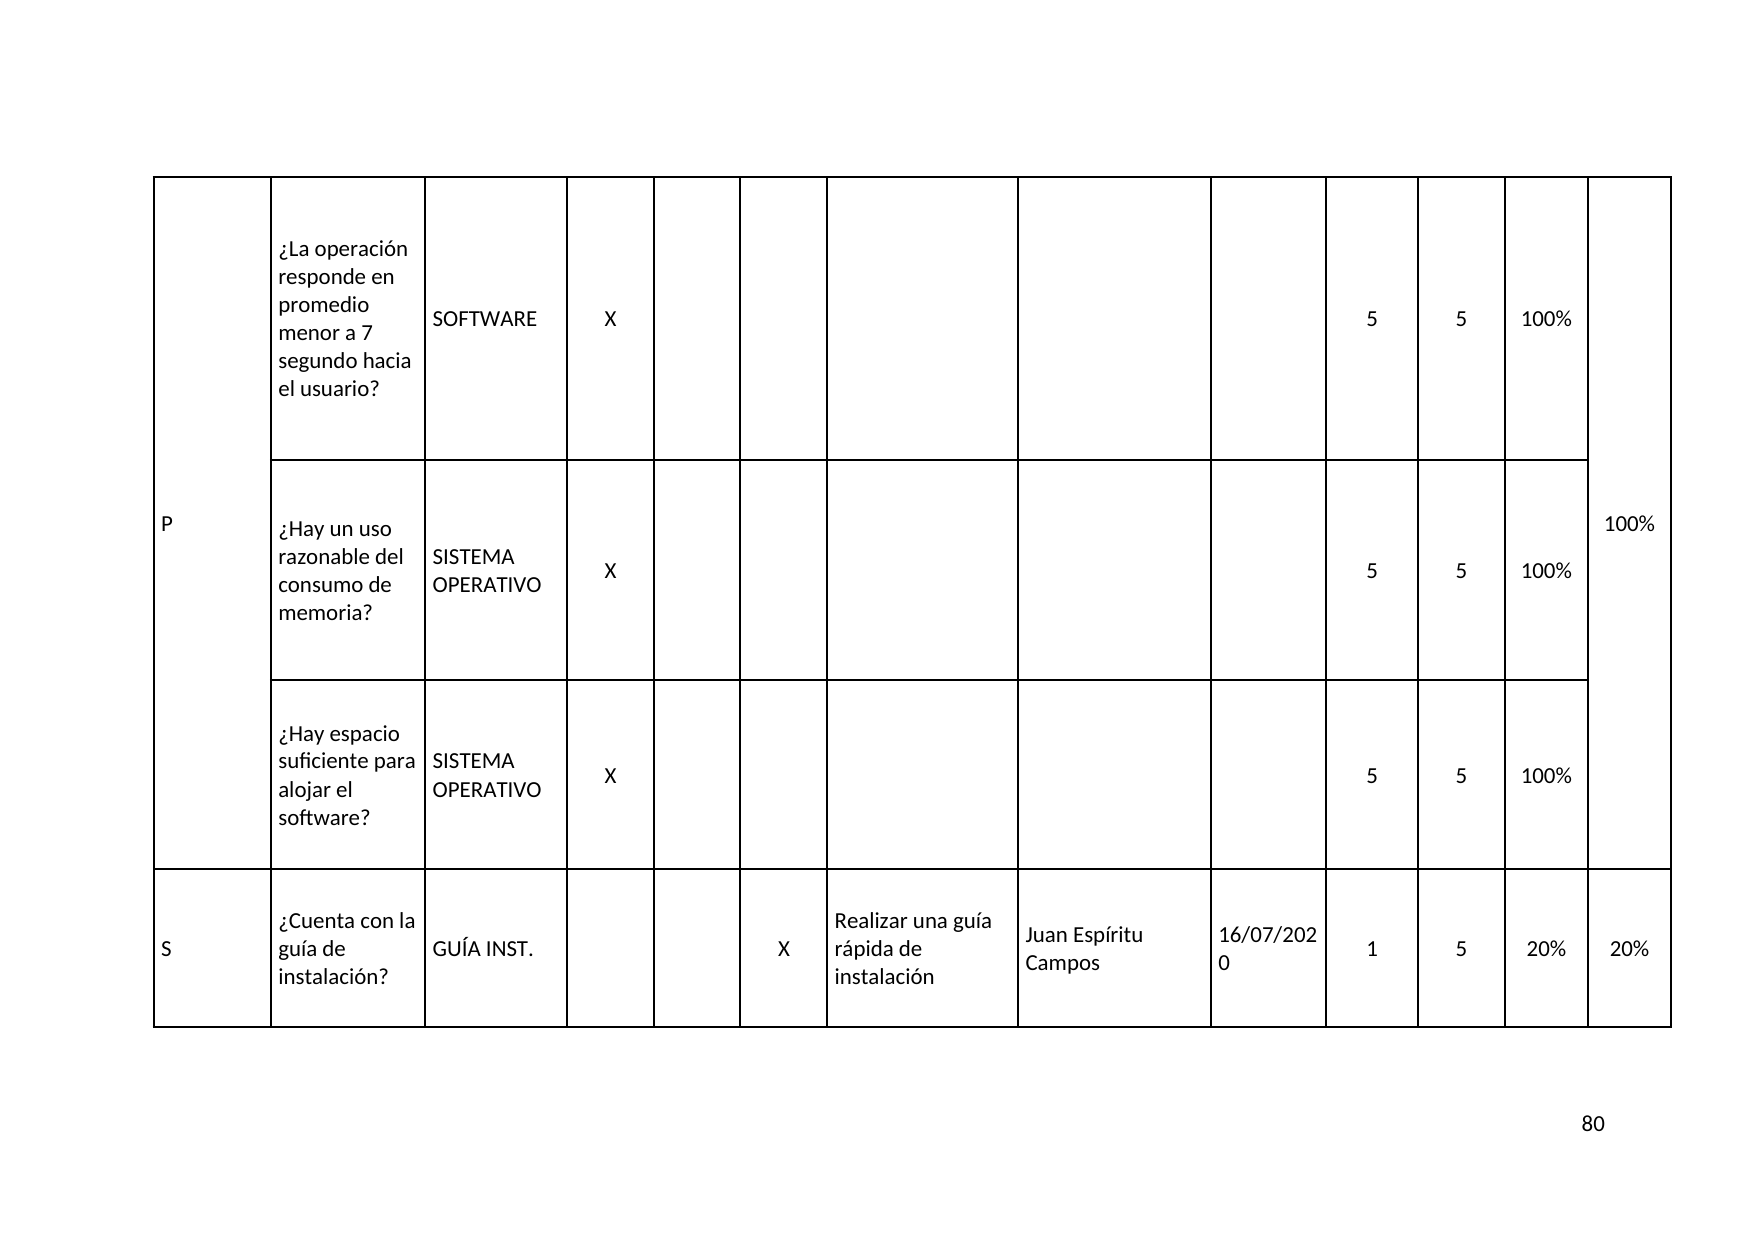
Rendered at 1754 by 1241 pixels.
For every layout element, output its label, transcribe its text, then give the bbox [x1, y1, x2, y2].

table_cell [828, 681, 1017, 868]
table_cell 100% [1506, 681, 1587, 868]
table_cell ¿Cuenta con la guía de instalación? [272, 870, 424, 1026]
table_cell [655, 461, 739, 679]
table_cell 5 [1419, 870, 1504, 1026]
table_cell [568, 870, 653, 1026]
table_cell 5 [1419, 681, 1504, 868]
table_cell [1019, 461, 1210, 679]
table_cell 5 [1419, 178, 1504, 459]
table_cell [1019, 178, 1210, 459]
table_cell 16/07/2020 [1212, 870, 1325, 1026]
table_cell [1019, 681, 1210, 868]
table_cell [1212, 681, 1325, 868]
table_cell GUÍA INST. [426, 870, 566, 1026]
table_cell ¿Hay espacio suficiente para alojar el software? [272, 681, 424, 868]
table_cell ¿Hay un uso razonable del consumo de memoria? [272, 461, 424, 679]
table_cell Realizar una guía rápida de instalación [828, 870, 1017, 1026]
table_cell [741, 178, 826, 459]
table_cell [1212, 178, 1325, 459]
table_cell [655, 870, 739, 1026]
table_cell S [155, 870, 270, 1026]
table_cell SISTEMA OPERATIVO [426, 461, 566, 679]
table_cell X [568, 681, 653, 868]
table_cell [655, 178, 739, 459]
table_cell [741, 461, 826, 679]
table_cell 5 [1327, 461, 1417, 679]
table_cell X [568, 461, 653, 679]
table_cell 5 [1327, 681, 1417, 868]
table_cell P [155, 178, 270, 868]
table_cell X [741, 870, 826, 1026]
table_cell SOFTWARE [426, 178, 566, 459]
table_cell 5 [1327, 178, 1417, 459]
table_cell ¿La operación responde en promedio menor a 7 segundo hacia el usuario? [272, 178, 424, 459]
table_cell [828, 461, 1017, 679]
table_cell Juan Espíritu Campos [1019, 870, 1210, 1026]
table_cell 100% [1506, 178, 1587, 459]
table_cell [1212, 461, 1325, 679]
table_cell 20% [1506, 870, 1587, 1026]
table_cell 20% [1589, 870, 1670, 1026]
table_cell 5 [1419, 461, 1504, 679]
table_cell X [568, 178, 653, 459]
table_cell 100% [1589, 178, 1670, 868]
table_cell [741, 681, 826, 868]
table_cell [828, 178, 1017, 459]
table_cell SISTEMA OPERATIVO [426, 681, 566, 868]
table_cell 1 [1327, 870, 1417, 1026]
table_cell [655, 681, 739, 868]
table_cell 100% [1506, 461, 1587, 679]
